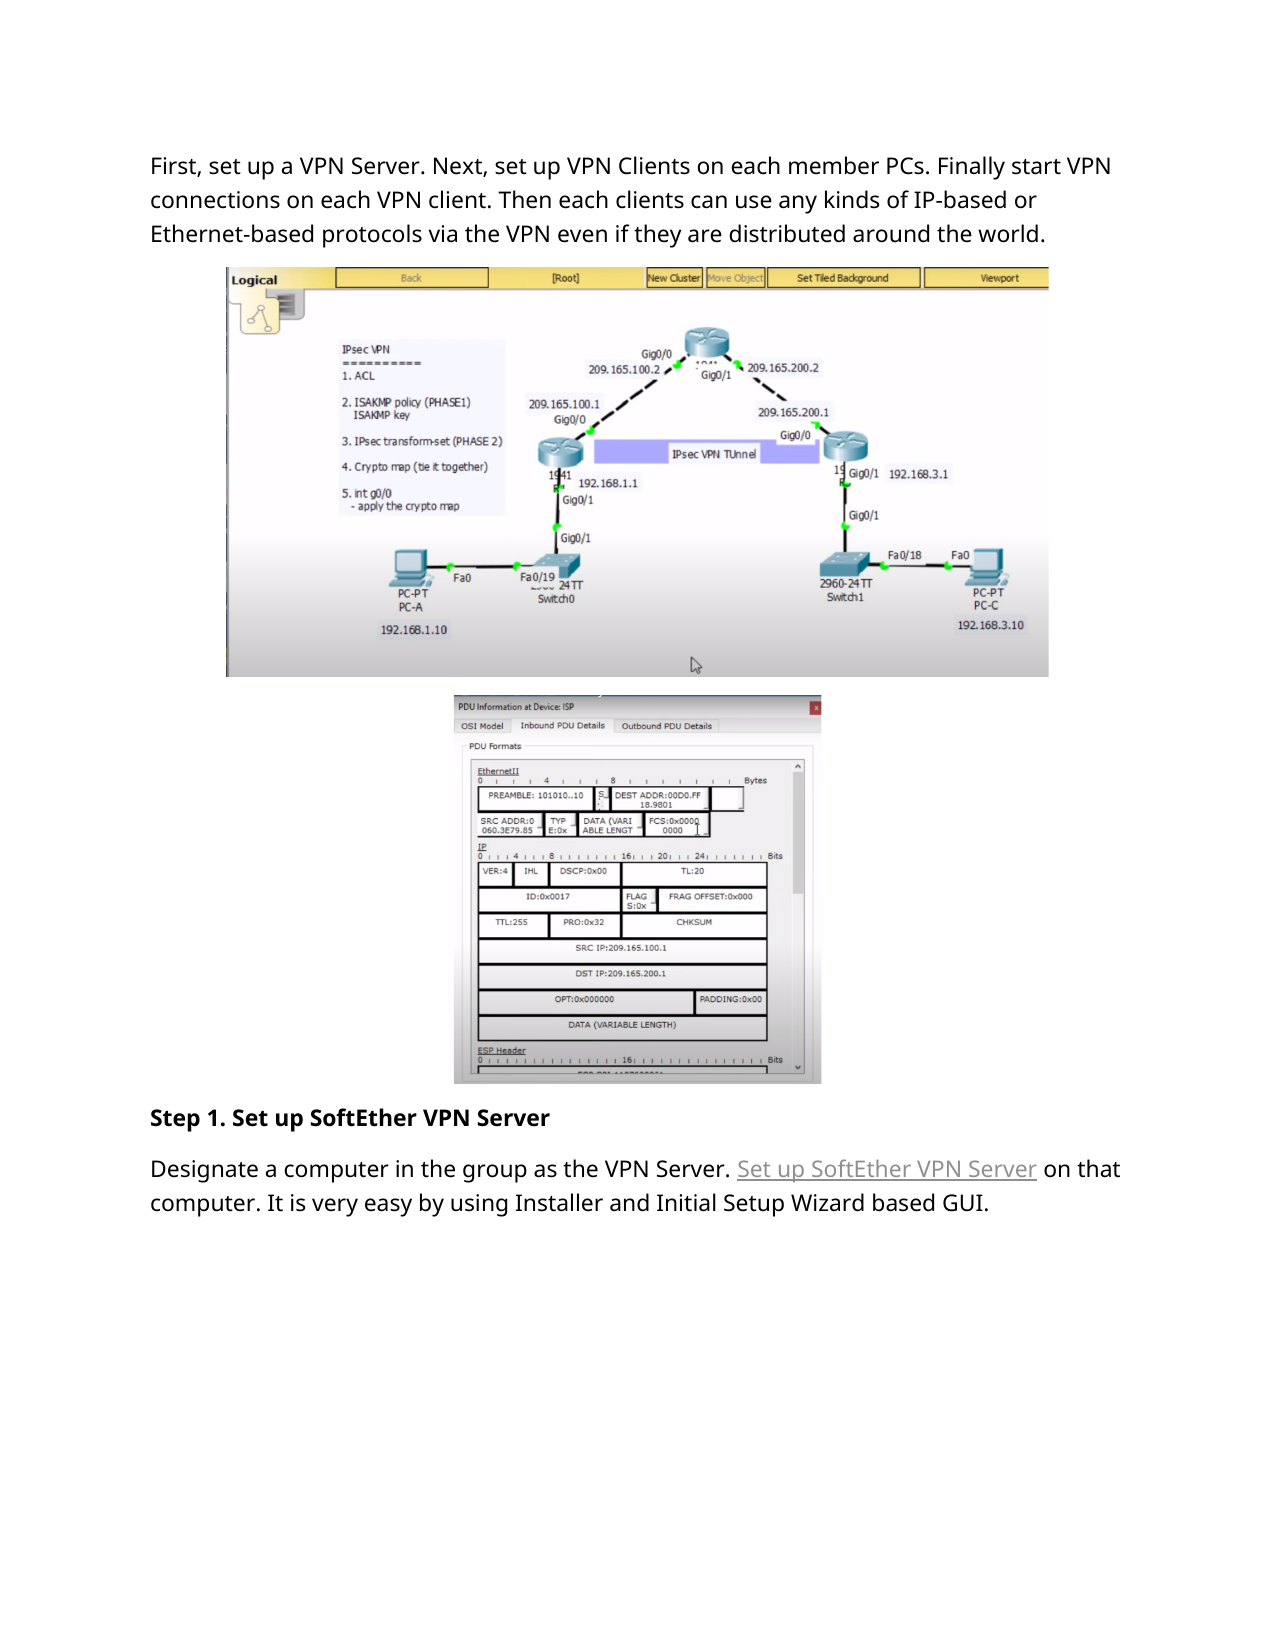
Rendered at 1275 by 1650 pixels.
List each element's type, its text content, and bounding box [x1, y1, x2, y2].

text First, set up a VPN Server. Next, set up VPN Clients on each member PCs. Finally start VPN connections on each VPN client. Then each clients can use any kinds of IP-based or Ethernet-based protocols via the VPN even if they are distributed around the world. [150, 150, 1125, 249]
text Designate a computer in the group as the VPN Server. Set up SoftEther VPN Server on that computer. It is very easy by using Installer and Initial Setup Wizard based GUI. [150, 1153, 1125, 1218]
picture [226, 267, 1049, 677]
text Step 1. Set up SoftEther VPN Server [150, 1102, 1125, 1134]
picture [453, 695, 822, 1084]
